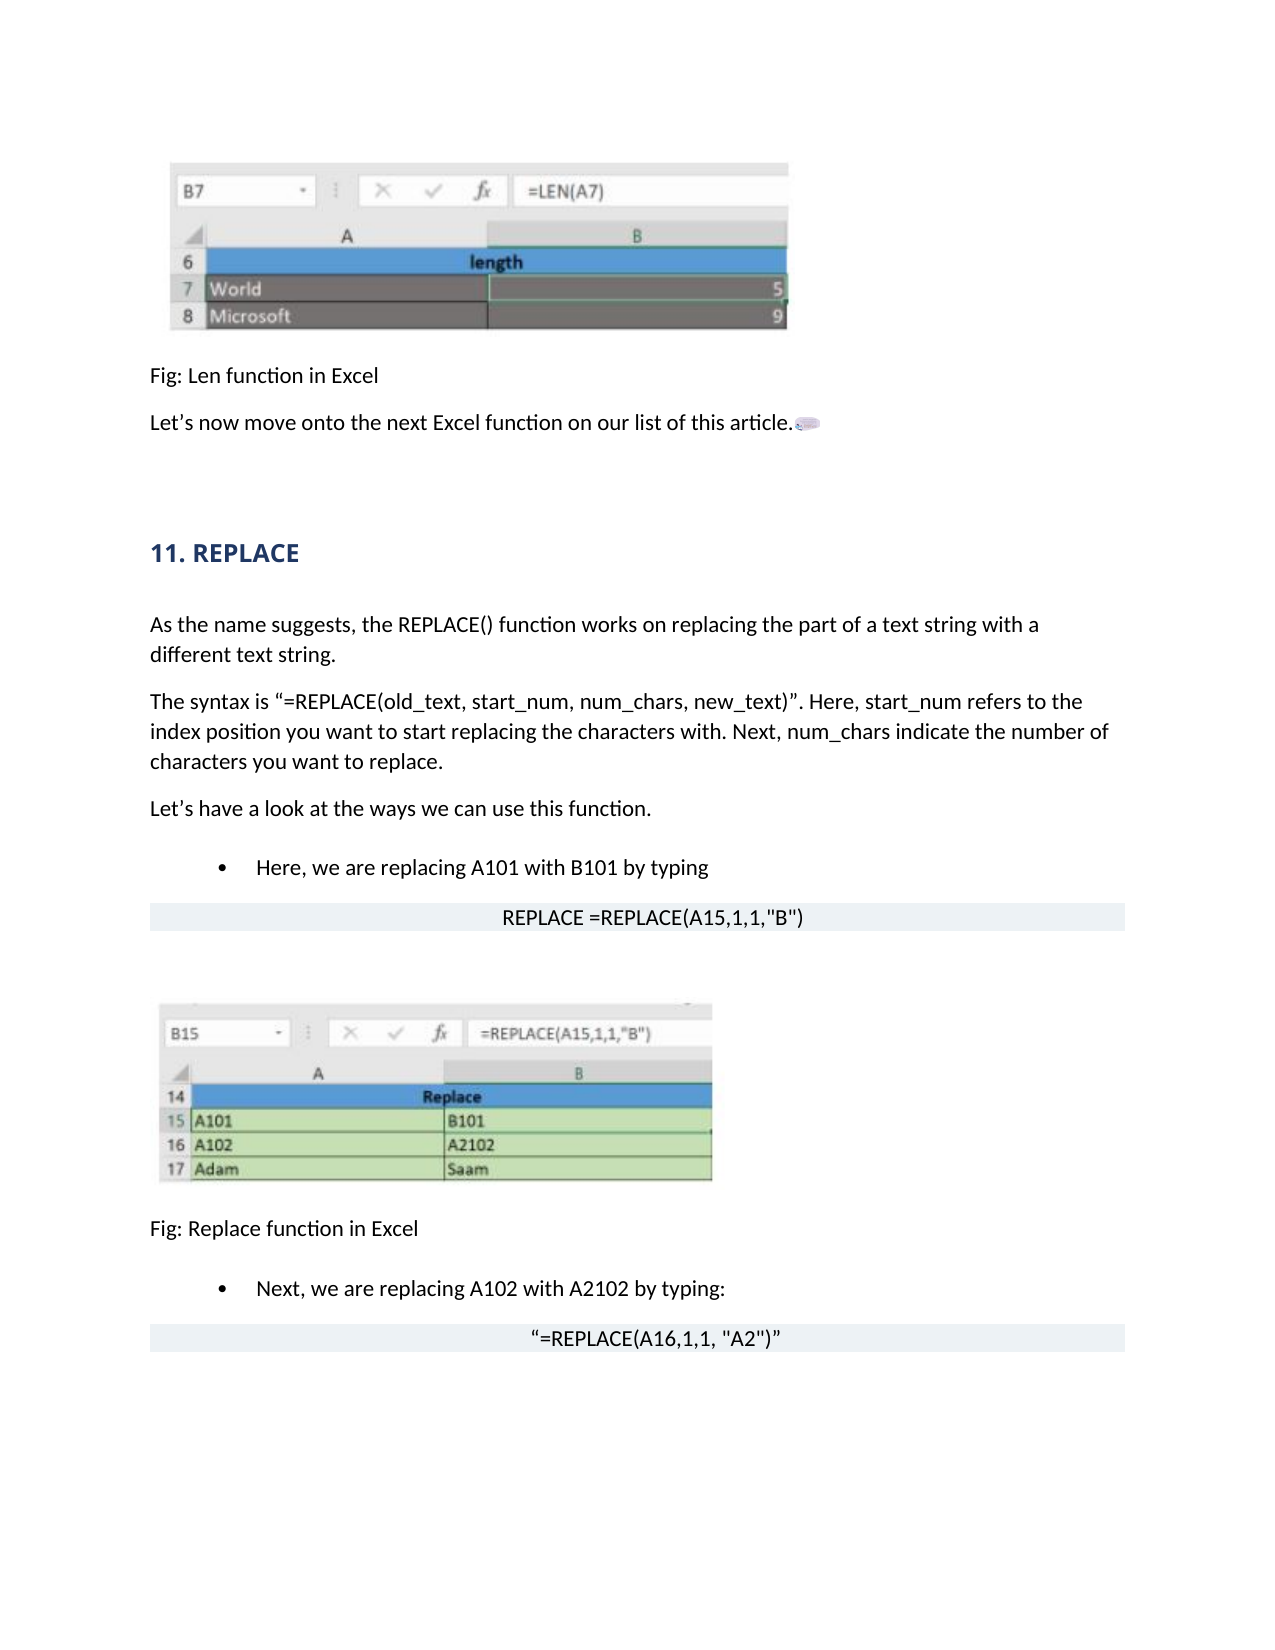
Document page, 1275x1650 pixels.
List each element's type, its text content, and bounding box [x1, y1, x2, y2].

text “=REPLACE(A16,1,1, "A2")” [150, 1324, 1125, 1352]
text REPLACE =REPLACE(A15,1,1,"B") [150, 903, 1125, 931]
list Next, we are replacing A102 with A2102 by typing: [219, 1274, 1125, 1302]
list Here, we are replacing A101 with B101 by typing [219, 853, 1125, 882]
picture [150, 997, 725, 1190]
picture [794, 417, 820, 431]
subtitle 11. REPLACE [150, 536, 1125, 569]
picture [150, 150, 795, 337]
